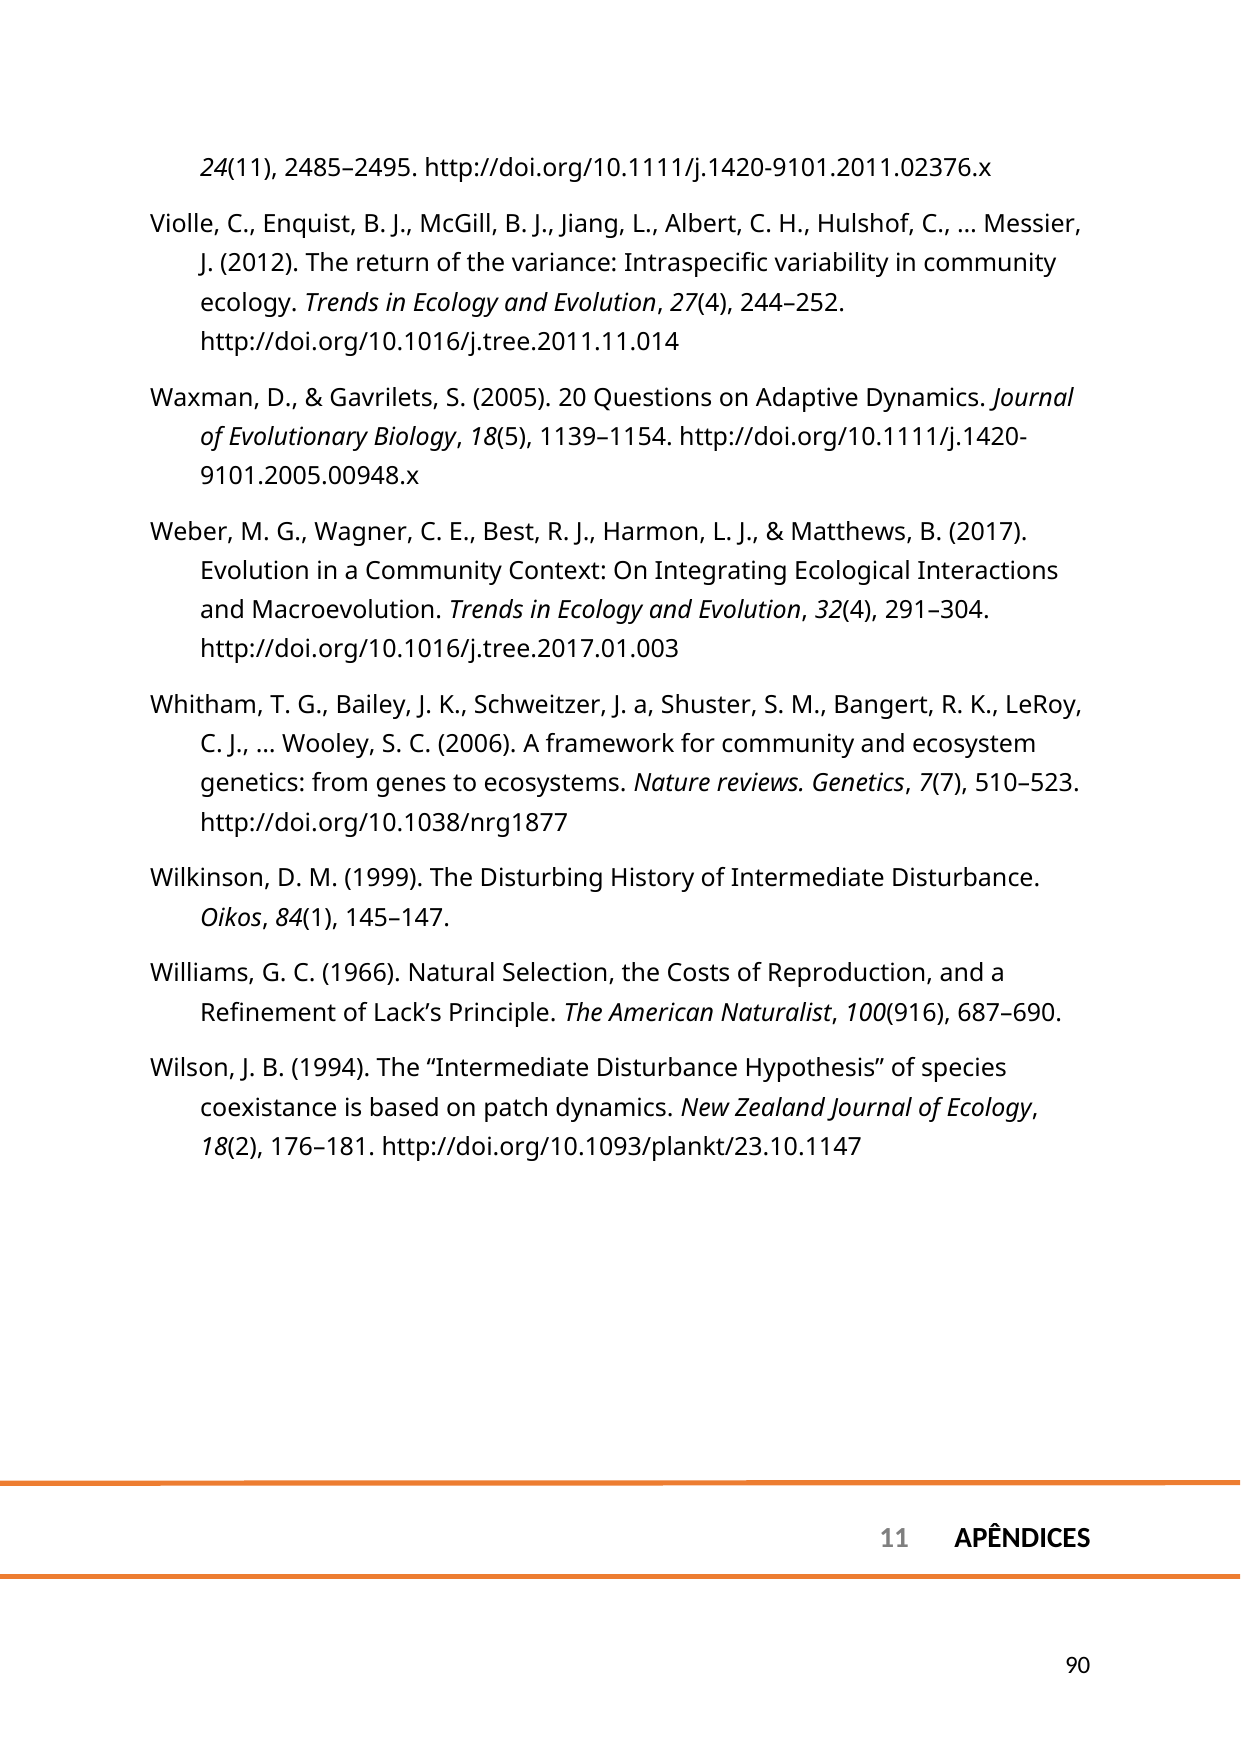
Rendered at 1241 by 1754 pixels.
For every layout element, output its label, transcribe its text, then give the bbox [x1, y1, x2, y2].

text Wilkinson, D. M. (1999). The Disturbing History of Intermediate Disturbance. Oikos, 84(1), 145–147. [150, 860, 1090, 933]
text Weber, M. G., Wagner, C. E., Best, R. J., Harmon, L. J., & Matthews, B. (2017). Evolution in a Community Context: On Integrating Ecological Interactions and Macroevolution. Trends in Ecology and Evolution, 32(4), 291–304. http://doi.org/10.1016/j.tree.2017.01.003 [150, 513, 1090, 665]
text Williams, G. C. (1966). Natural Selection, the Costs of Reproduction, and a Refinement of Lack’s Principle. The American Naturalist, 100(916), 687–690. [150, 955, 1090, 1028]
text Violle, C., Enquist, B. J., McGill, B. J., Jiang, L., Albert, C. H., Hulshof, C., … Messier, J. (2012). The return of the variance: Intraspecific variability in community ecology. Trends in Ecology and Evolution, 27(4), 244–252. http://doi.org/10.1016/j.tree.2011.11.014 [150, 206, 1090, 357]
subtitle 11 APÊNDICES [150, 1519, 1090, 1555]
text Whitham, T. G., Bailey, J. K., Schweitzer, J. a, Shuster, S. M., Bangert, R. K., LeRoy, C. J., … Wooley, S. C. (2006). A framework for community and ecosystem genetics: from genes to ecosystems. Nature reviews. Genetics, 7(7), 510–523. http://doi.org/10.1038/nrg1877 [150, 687, 1090, 838]
text Wilson, J. B. (1994). The “Intermediate Disturbance Hypothesis” of species coexistance is based on patch dynamics. New Zealand Journal of Ecology, 18(2), 176–181. http://doi.org/10.1093/plankt/23.10.1147 [150, 1050, 1090, 1162]
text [150, 150, 1090, 184]
text Waxman, D., & Gavrilets, S. (2005). 20 Questions on Adaptive Dynamics. Journal of Evolutionary Biology, 18(5), 1139–1154. http://doi.org/10.1111/j.1420-9101.2005.00948.x [150, 379, 1090, 492]
